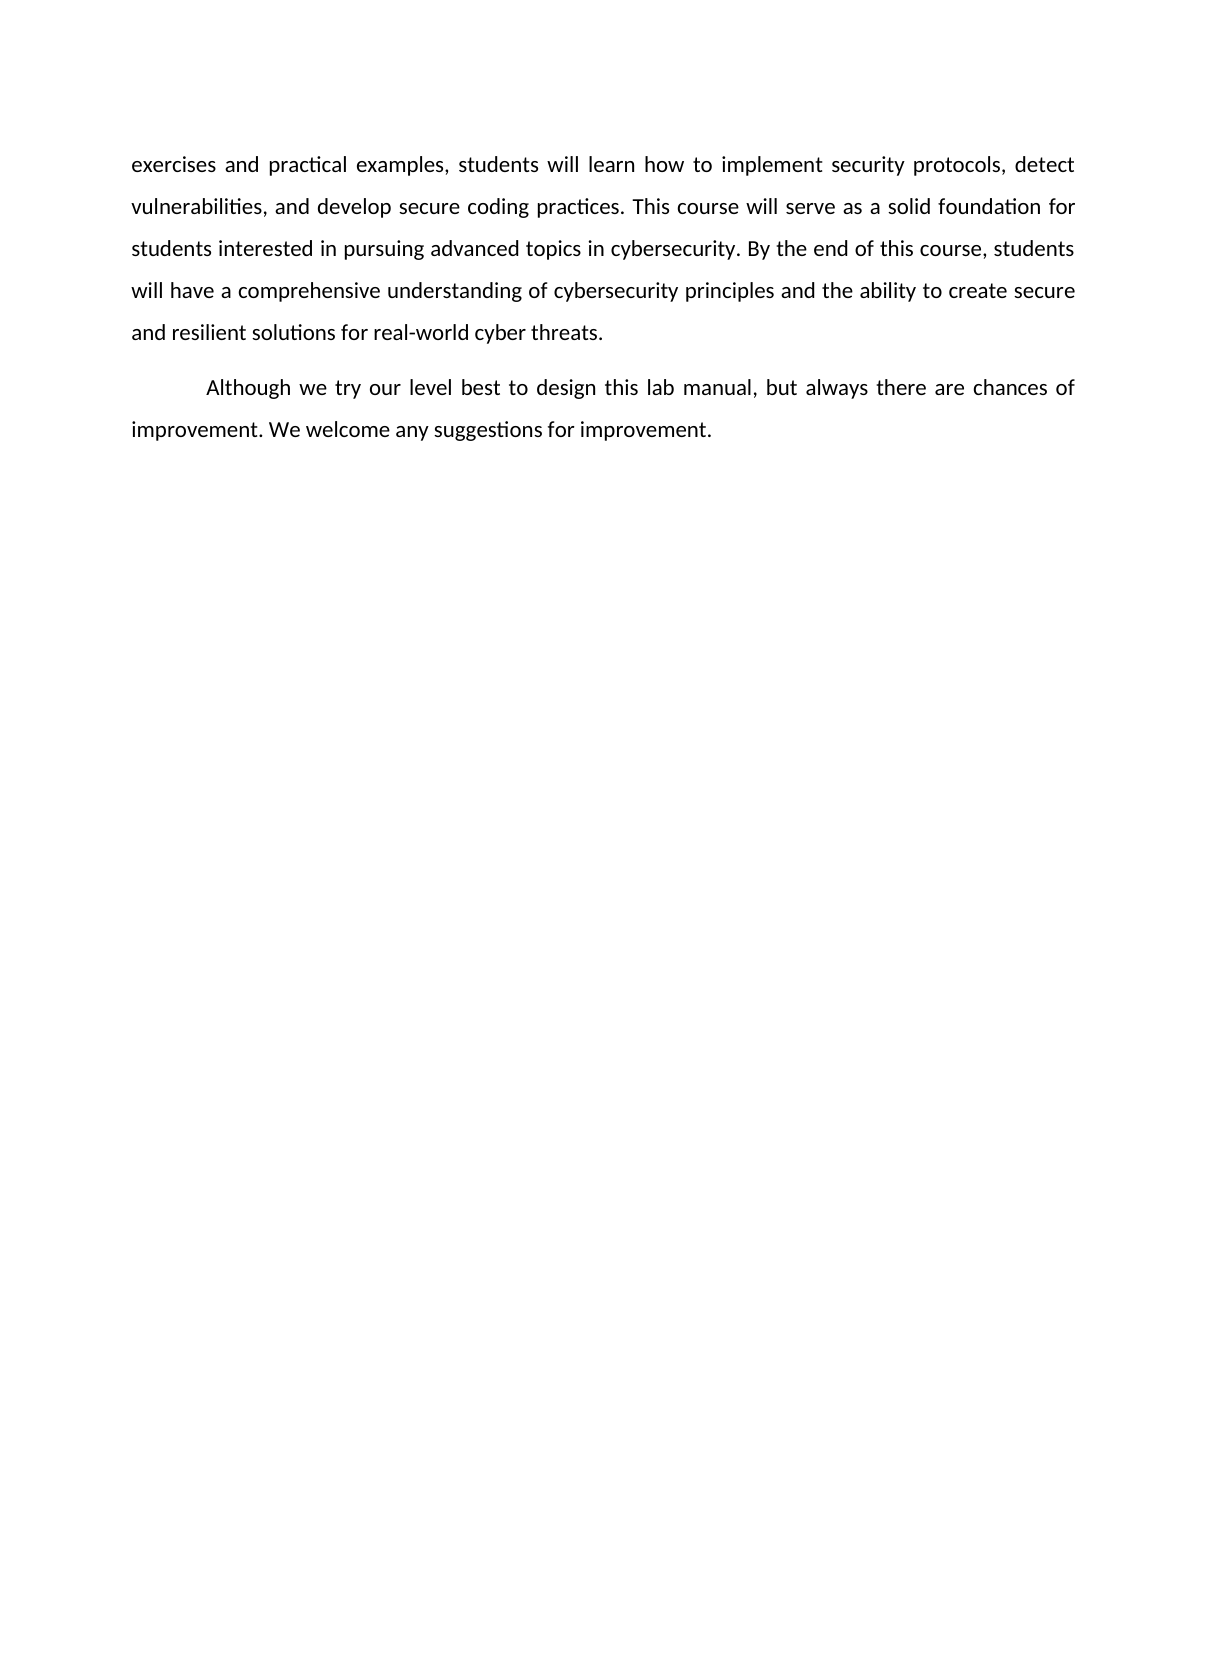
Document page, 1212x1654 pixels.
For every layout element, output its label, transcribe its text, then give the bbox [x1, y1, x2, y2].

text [131, 150, 1077, 346]
text Although we try our level best to design this lab manual, but always there are chances of improvement. We welcome any suggestions for improvement. [131, 373, 1077, 443]
